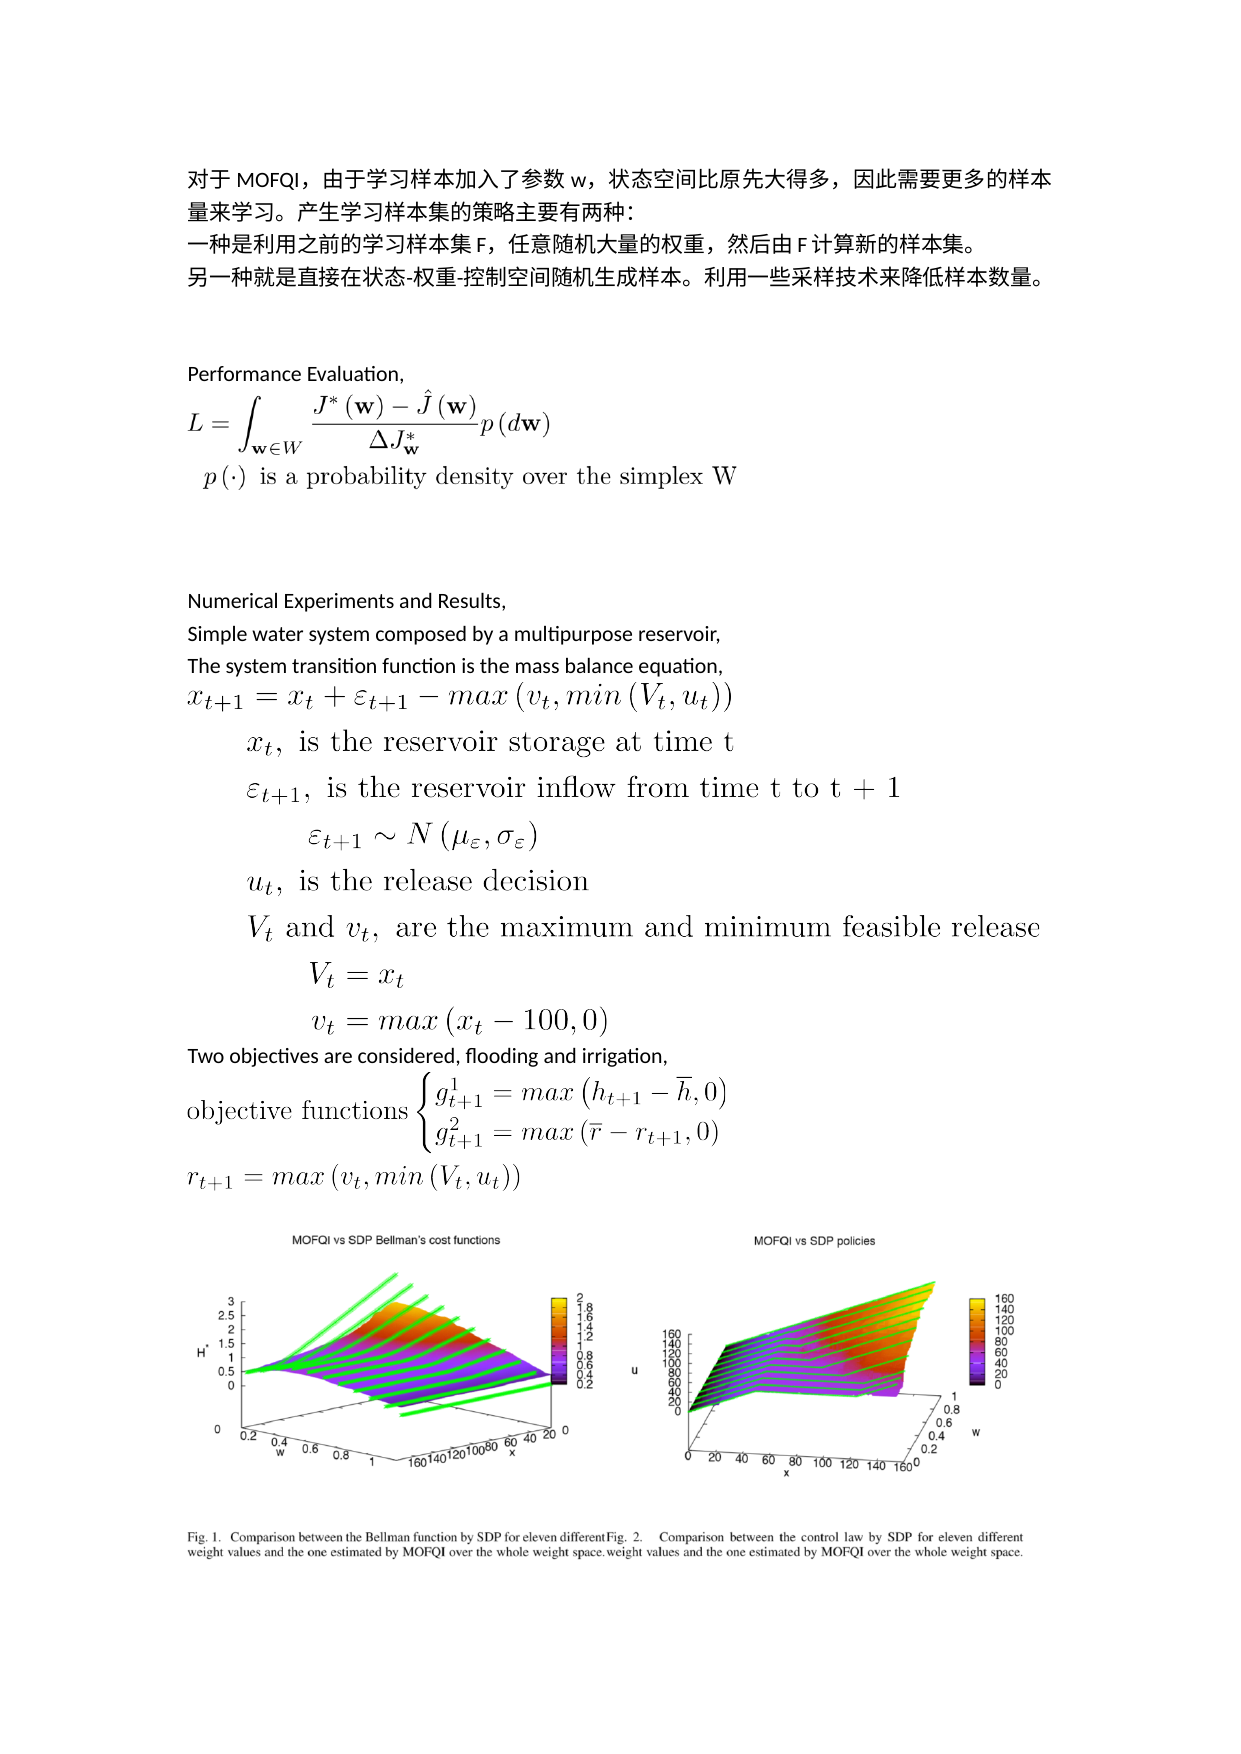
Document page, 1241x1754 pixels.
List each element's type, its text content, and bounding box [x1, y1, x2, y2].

list 另一种就是直接在状态-权重-控制空间随机生成样本。利用一些采样技术来降低样本数量。 [187, 259, 1053, 292]
list Performance Evaluation, [187, 357, 1053, 389]
list The system transition function is the mass balance equation, [187, 649, 1053, 682]
list Numerical Experiments and Results, [187, 584, 1053, 617]
list 一种是利用之前的学习样本集F，任意随机大量的权重，然后由F计算新的样本集。 [187, 227, 1053, 259]
picture [187, 1234, 1024, 1560]
picture [187, 682, 1040, 1037]
list Two objectives are considered, flooding and irrigation, [187, 1039, 1053, 1072]
list 对于MOFQI，由于学习样本加入了参数w，状态空间比原先大得多，因此需要更多的样本量来学习。产生学习样本集的策略主要有两种： [187, 162, 1053, 227]
picture [187, 1072, 726, 1191]
list Simple water system composed by a multipurpose reservoir, [187, 617, 1053, 649]
picture [187, 389, 737, 490]
